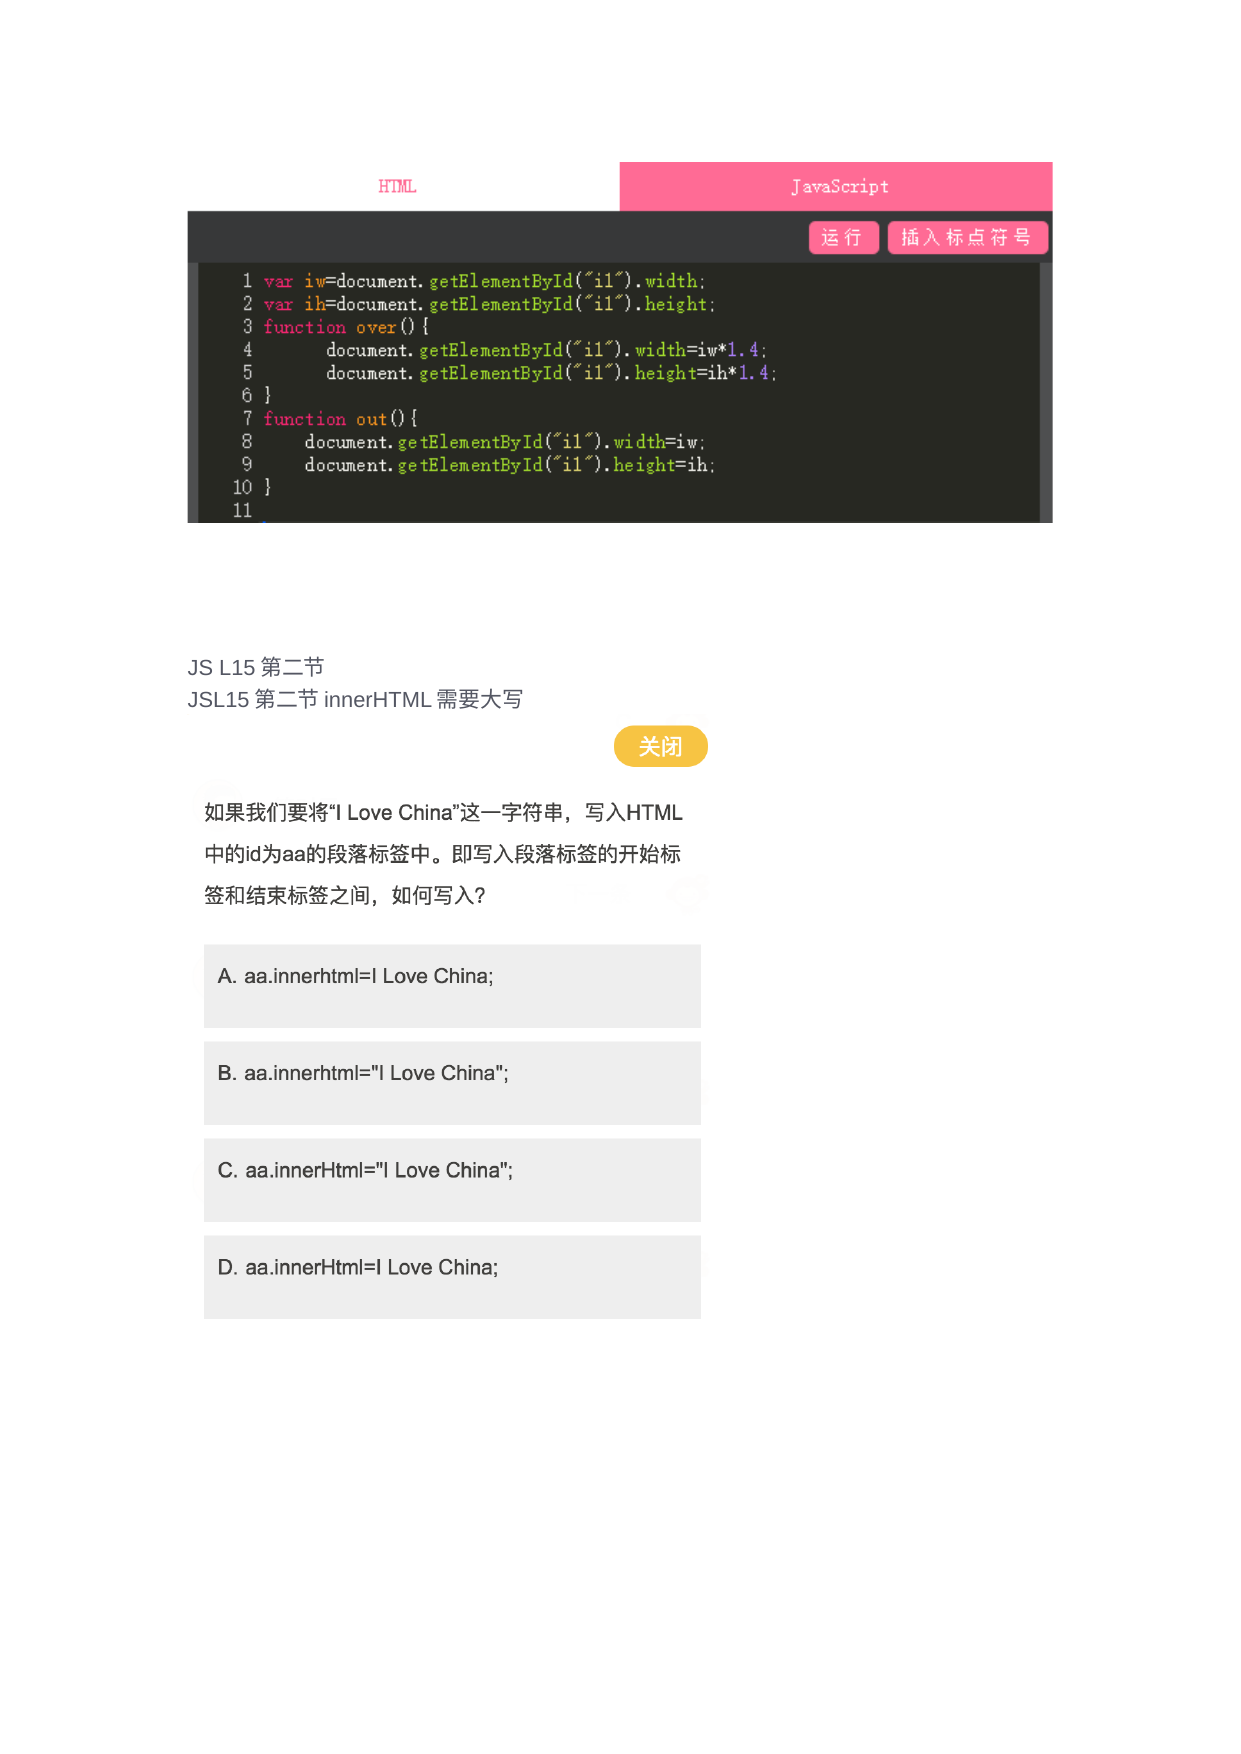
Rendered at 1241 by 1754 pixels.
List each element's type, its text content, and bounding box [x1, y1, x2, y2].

text JS L15第二节 [187, 649, 1053, 682]
picture [187, 714, 712, 1327]
picture [187, 162, 1053, 523]
text JSL15第二节innerHTML需要大写 [187, 682, 1053, 714]
